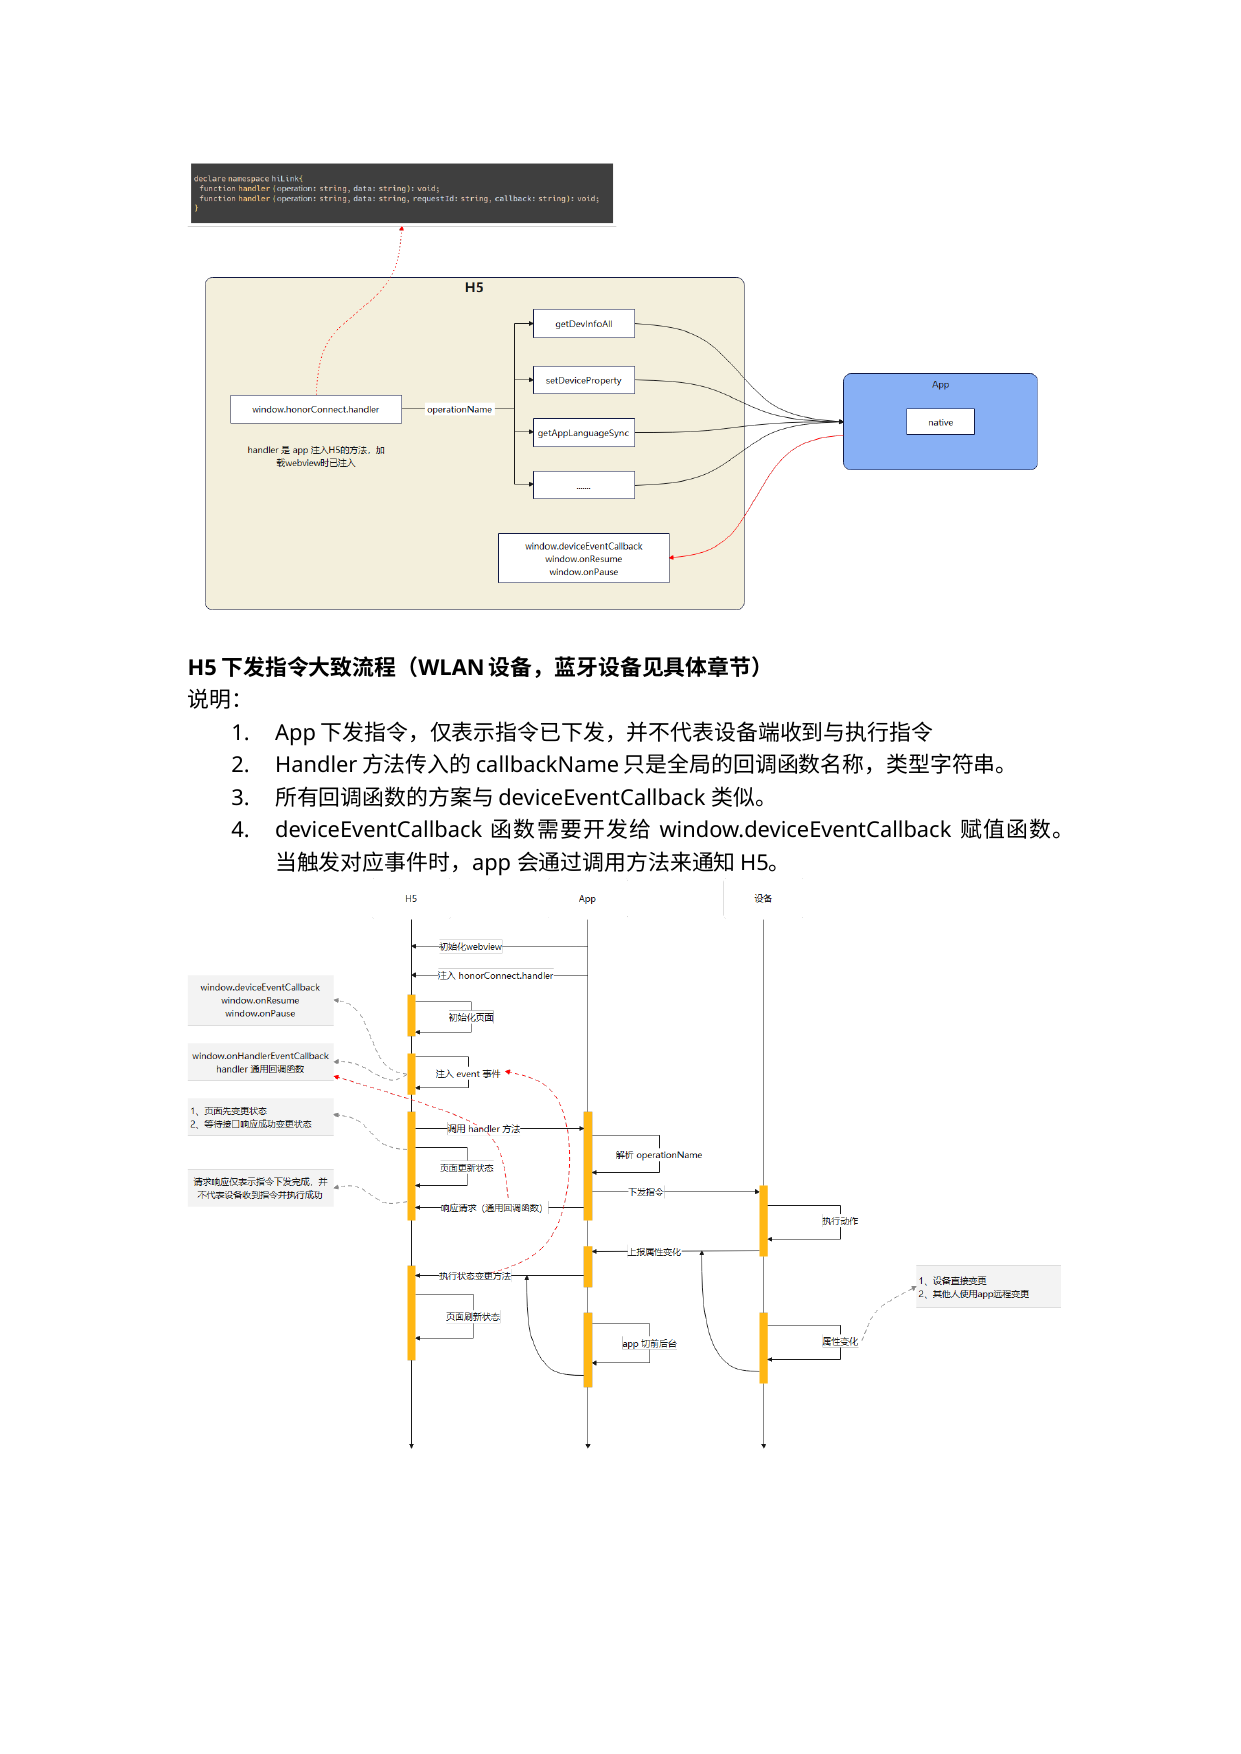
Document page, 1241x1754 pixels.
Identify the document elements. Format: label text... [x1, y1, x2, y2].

picture [187, 877, 1061, 1451]
text H5下发指令大致流程（WLAN设备，蓝牙设备见具体章节） [187, 649, 1053, 682]
picture [187, 162, 1038, 610]
list deviceEventCallback 函数需要开发给 window.deviceEventCallback 赋值函数。当触发对应事件时，app 会通过调用方法来通知H5。 [231, 812, 1053, 877]
list 所有回调函数的方案与deviceEventCallback 类似。 [231, 779, 1053, 812]
text 说明： [187, 682, 1053, 714]
list Handler方法传入的callbackName只是全局的回调函数名称，类型字符串。 [231, 747, 1053, 779]
list App下发指令，仅表示指令已下发，并不代表设备端收到与执行指令 [231, 714, 1053, 747]
